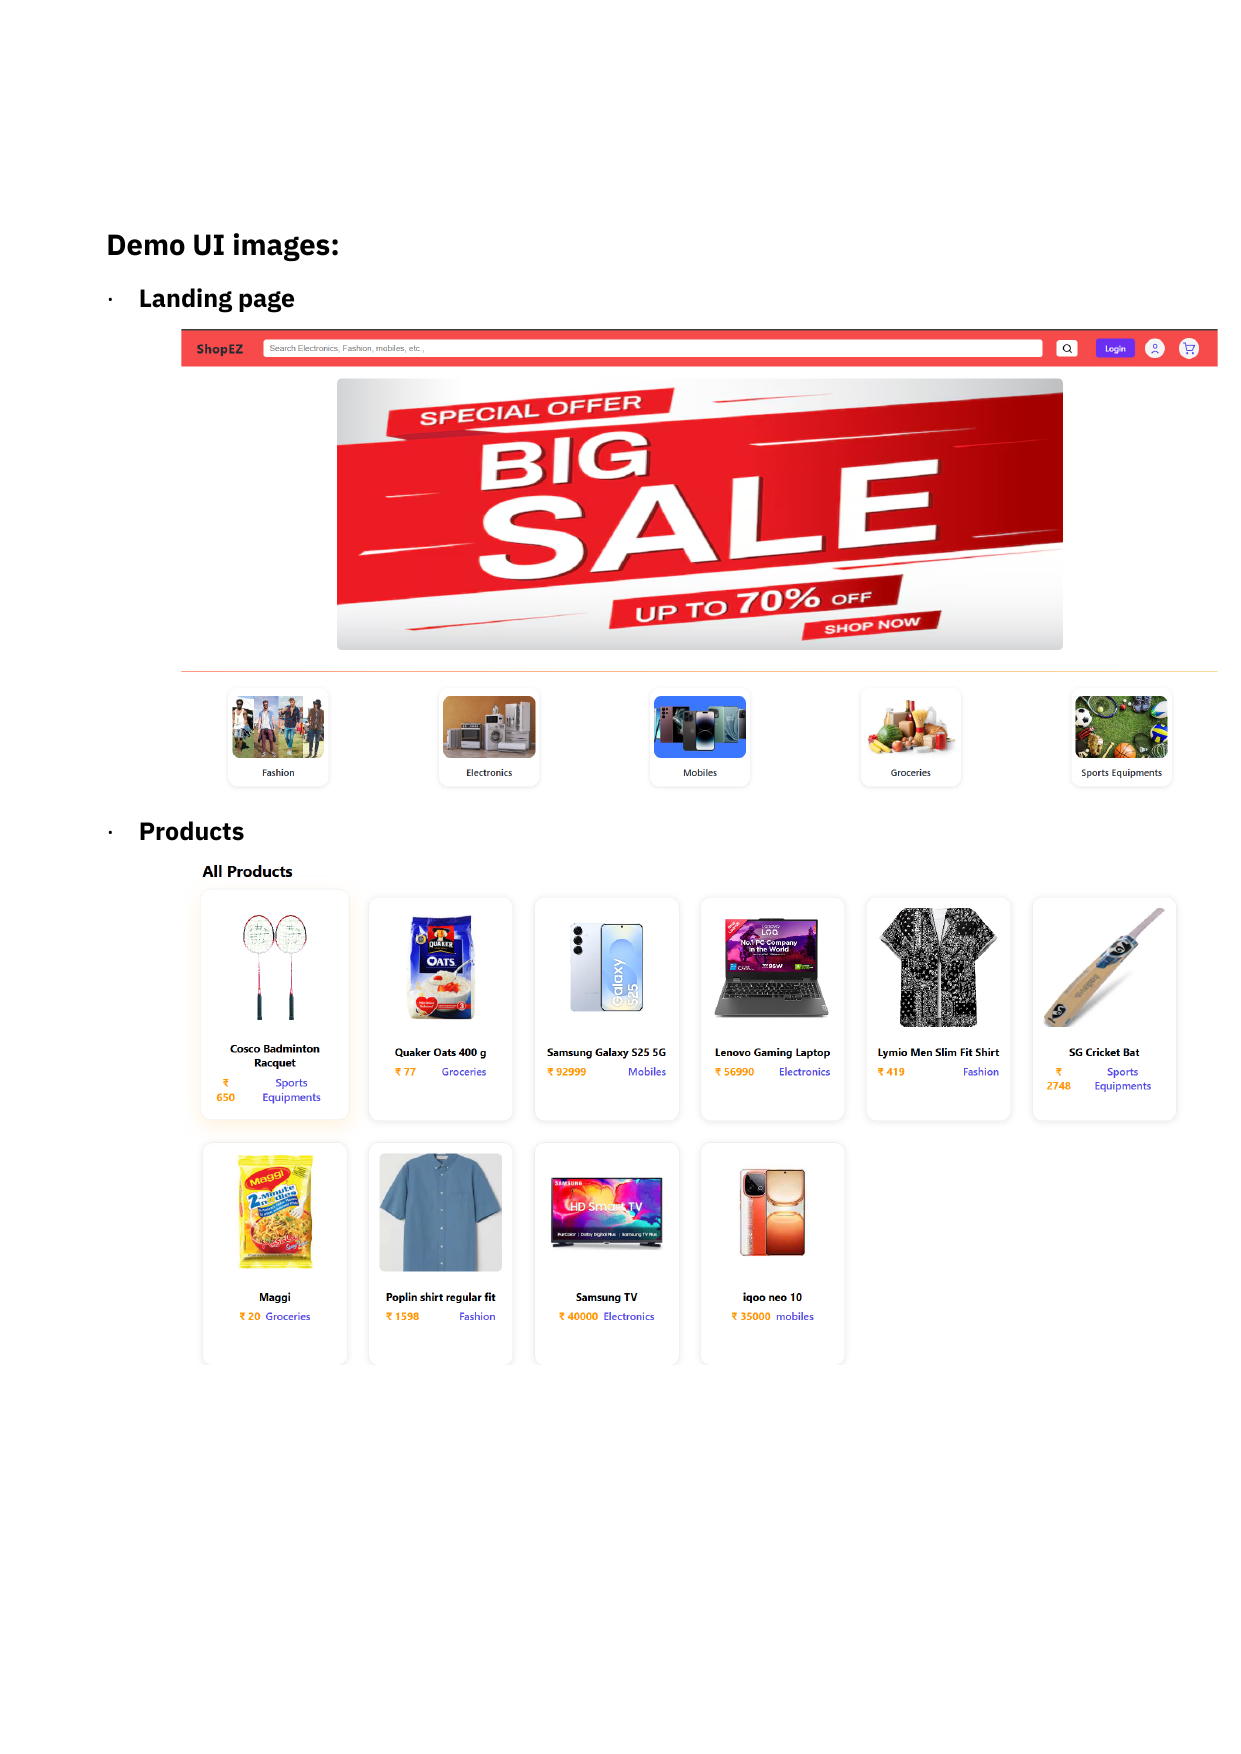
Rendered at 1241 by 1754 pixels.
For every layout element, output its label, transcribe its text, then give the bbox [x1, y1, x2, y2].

text · Products [106, 814, 1085, 847]
picture [181, 862, 1218, 1365]
text · Landing page [106, 282, 1085, 314]
text Demo UI images: [106, 226, 1085, 264]
picture [181, 329, 1218, 803]
